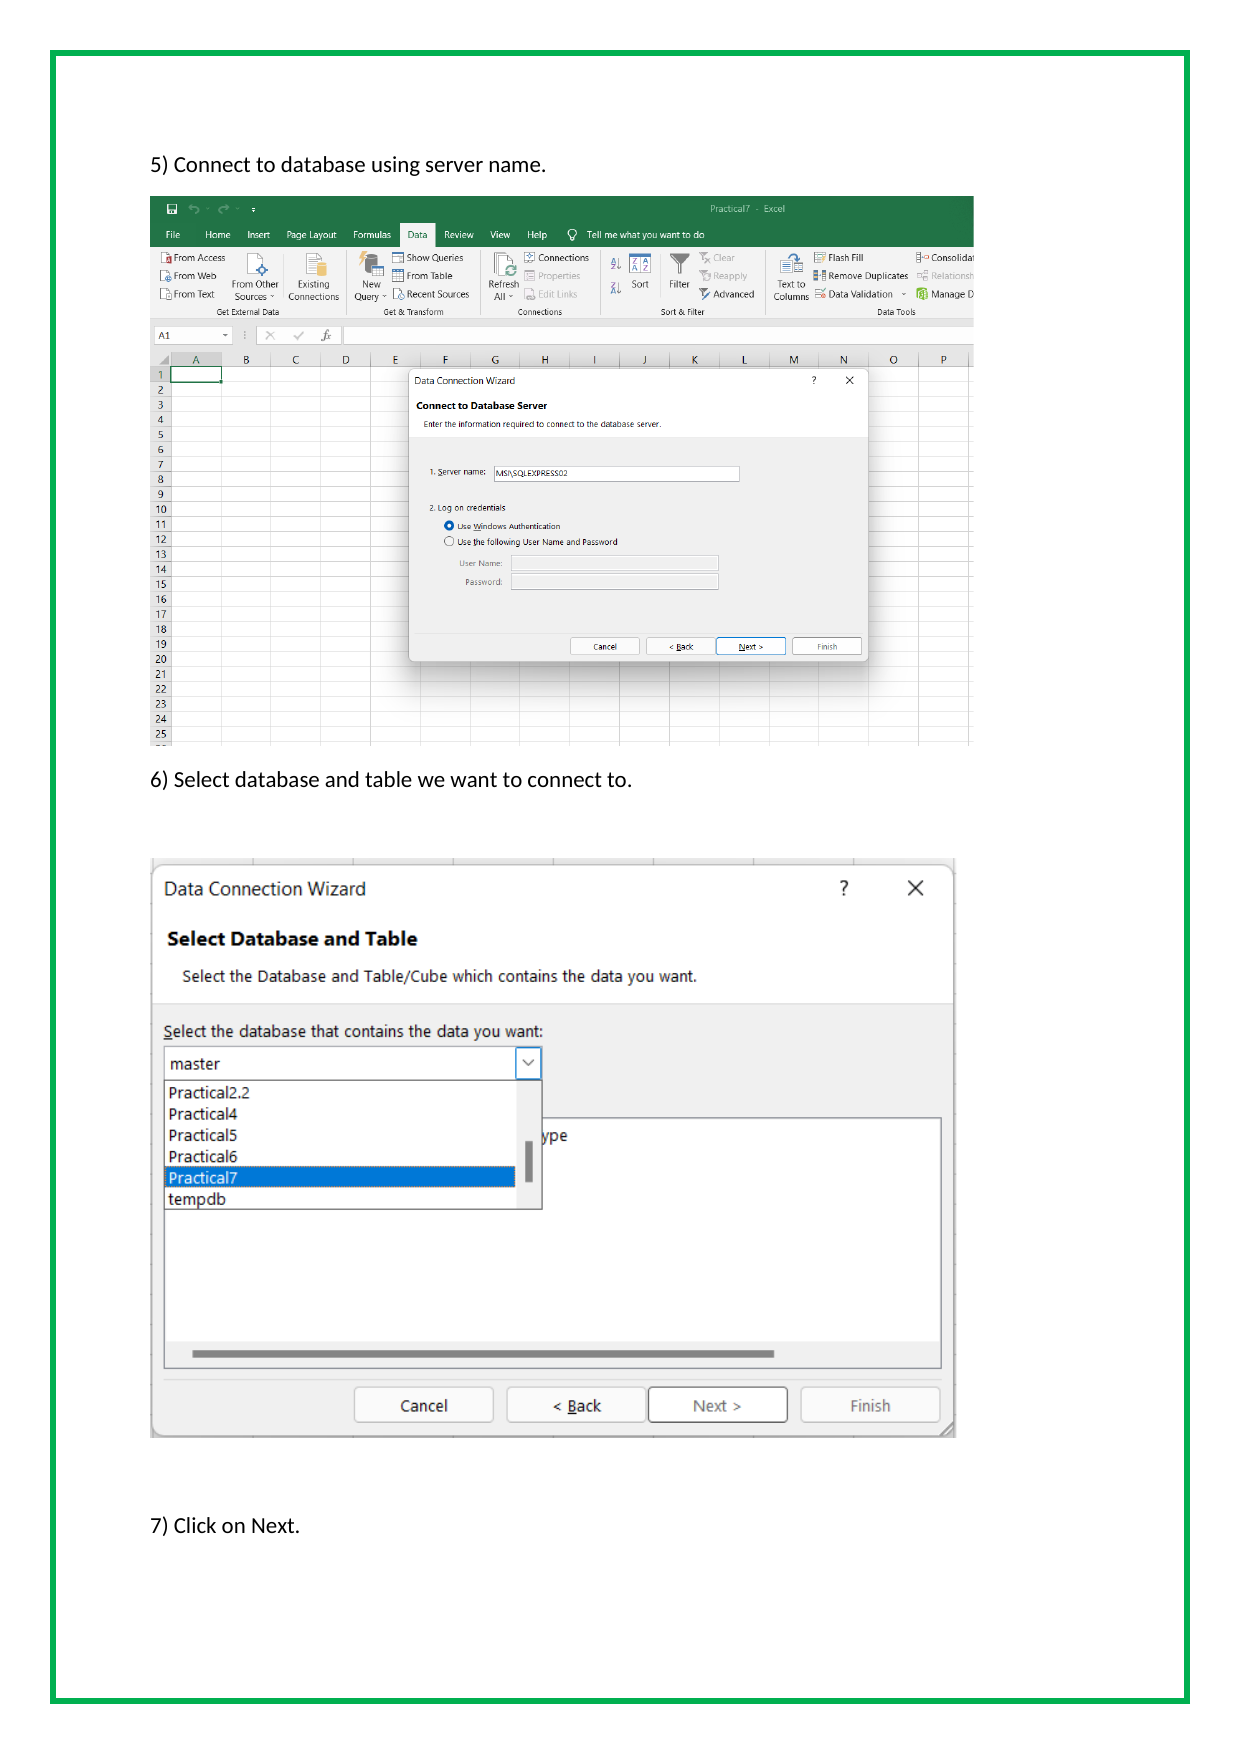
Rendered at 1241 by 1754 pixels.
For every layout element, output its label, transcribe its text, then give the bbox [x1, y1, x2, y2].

text 6) Select database and table we want to connect to. [150, 765, 1090, 793]
text 7) Click on Next. [150, 1511, 1090, 1539]
picture [150, 196, 974, 746]
picture [150, 858, 957, 1438]
text 5) Connect to database using server name. [150, 150, 1090, 178]
